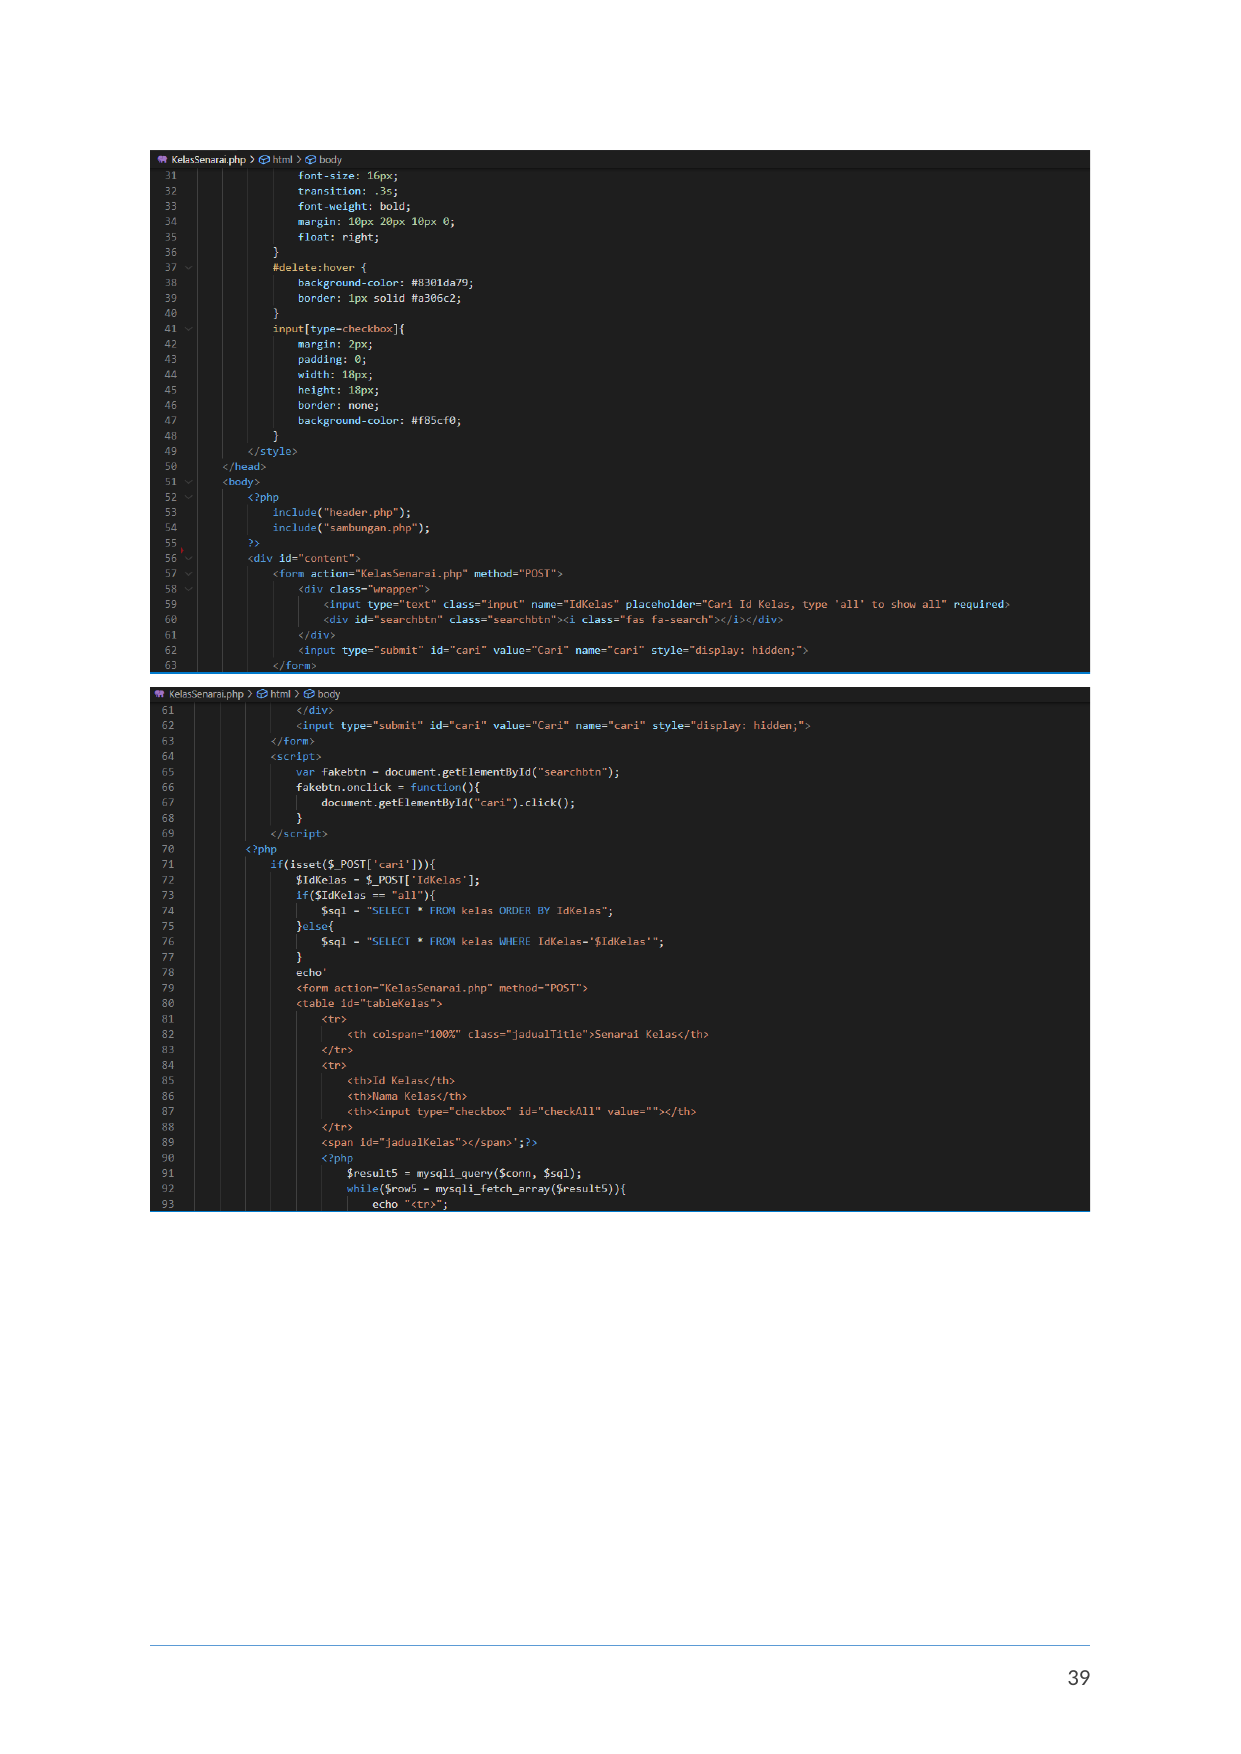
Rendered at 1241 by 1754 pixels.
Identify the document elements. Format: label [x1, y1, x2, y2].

picture [150, 687, 1091, 1212]
picture [150, 150, 1091, 674]
